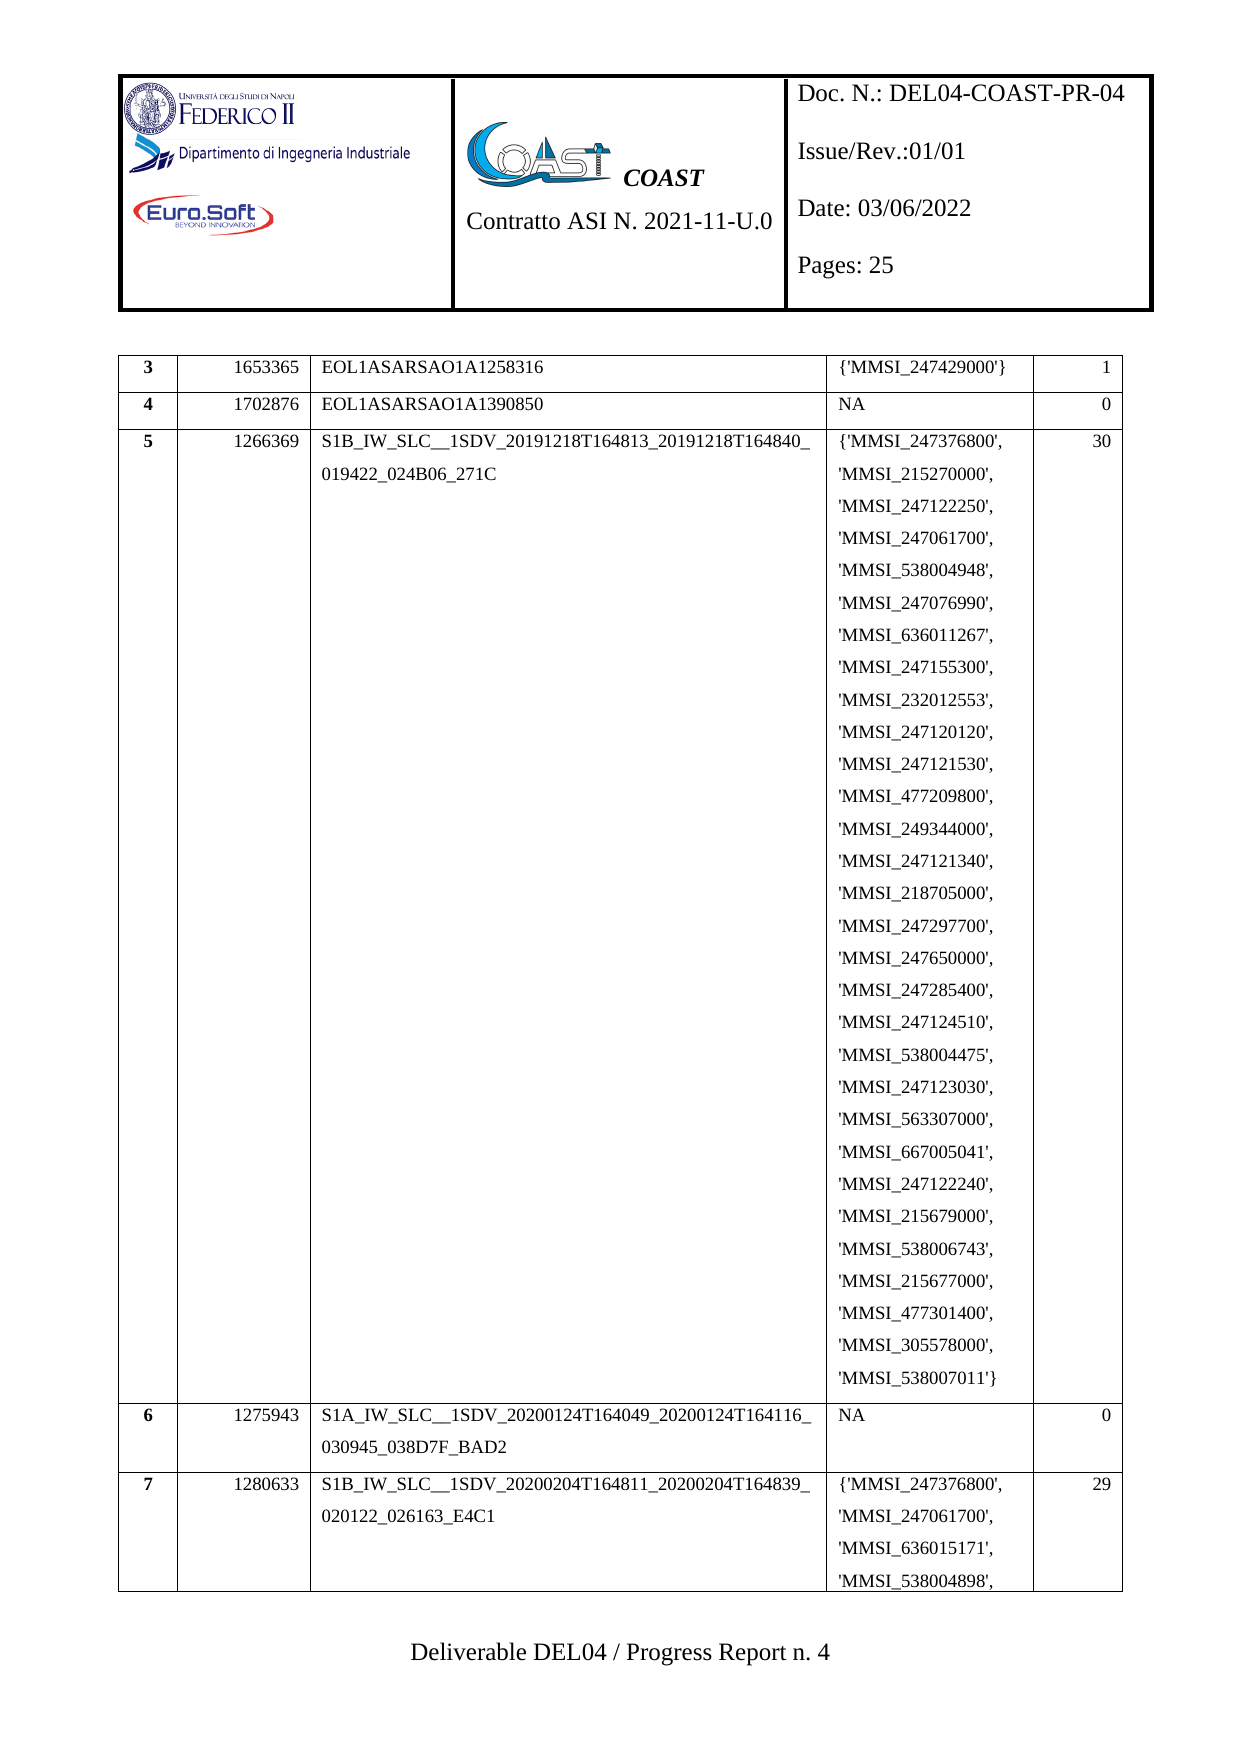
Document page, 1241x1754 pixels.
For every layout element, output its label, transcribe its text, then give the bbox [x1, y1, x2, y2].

table_cell 6 [119, 1404, 177, 1472]
table_cell 30 [1034, 430, 1122, 1402]
table_cell NA [827, 1404, 1033, 1472]
table_cell 1266369 [178, 430, 310, 1402]
table_cell S1A_IW_SLC__1SDV_20200124T164049_20200124T164116_030945_038D7F_BAD2 [311, 1404, 826, 1472]
table_cell S1B_IW_SLC__1SDV_20191218T164813_20191218T164840_019422_024B06_271C [311, 430, 826, 1402]
table_cell 0 [1034, 393, 1122, 429]
picture [485, 122, 611, 187]
table_cell 3 [119, 356, 177, 392]
table_cell 29 [1034, 1473, 1122, 1591]
picture [467, 122, 517, 187]
table_cell EOL1ASARSAO1A1258316 [311, 356, 826, 392]
table_cell 7 [119, 1473, 177, 1591]
table_cell 0 [1034, 1404, 1122, 1472]
table_cell 1275943 [178, 1404, 310, 1472]
table_cell 4 [119, 393, 177, 429]
picture [123, 78, 411, 248]
table_cell 1280633 [178, 1473, 310, 1591]
table_cell S1B_IW_SLC__1SDV_20200204T164811_20200204T164839_020122_026163_E4C1 [311, 1473, 826, 1591]
table_cell NA [827, 393, 1033, 429]
table_cell 1653365 [178, 356, 310, 392]
table_cell EOL1ASARSAO1A1390850 [311, 393, 826, 429]
table_cell {'MMSI_247429000'} [827, 356, 1033, 392]
table_cell 1702876 [178, 393, 310, 429]
table_cell 1 [1034, 356, 1122, 392]
table_cell {'MMSI_247376800', 'MMSI_215270000', 'MMSI_247122250', 'MMSI_247061700', 'MMSI_538004948', 'MMSI_247076990', 'MMSI_636011267', 'MMSI_247155300', 'MMSI_232012553', 'MMSI_247120120', 'MMSI_247121530', 'MMSI_477209800', 'MMSI_249344000', 'MMSI_247121340', 'MMSI_218705000', 'MMSI_247297700', 'MMSI_247650000', 'MMSI_247285400', 'MMSI_247124510', 'MMSI_538004475', 'MMSI_247123030', 'MMSI_563307000', 'MMSI_667005041', 'MMSI_247122240', 'MMSI_215679000', 'MMSI_538006743', 'MMSI_215677000', 'MMSI_477301400', 'MMSI_305578000', 'MMSI_538007011'} [827, 430, 1033, 1402]
table_cell 5 [119, 430, 177, 1402]
